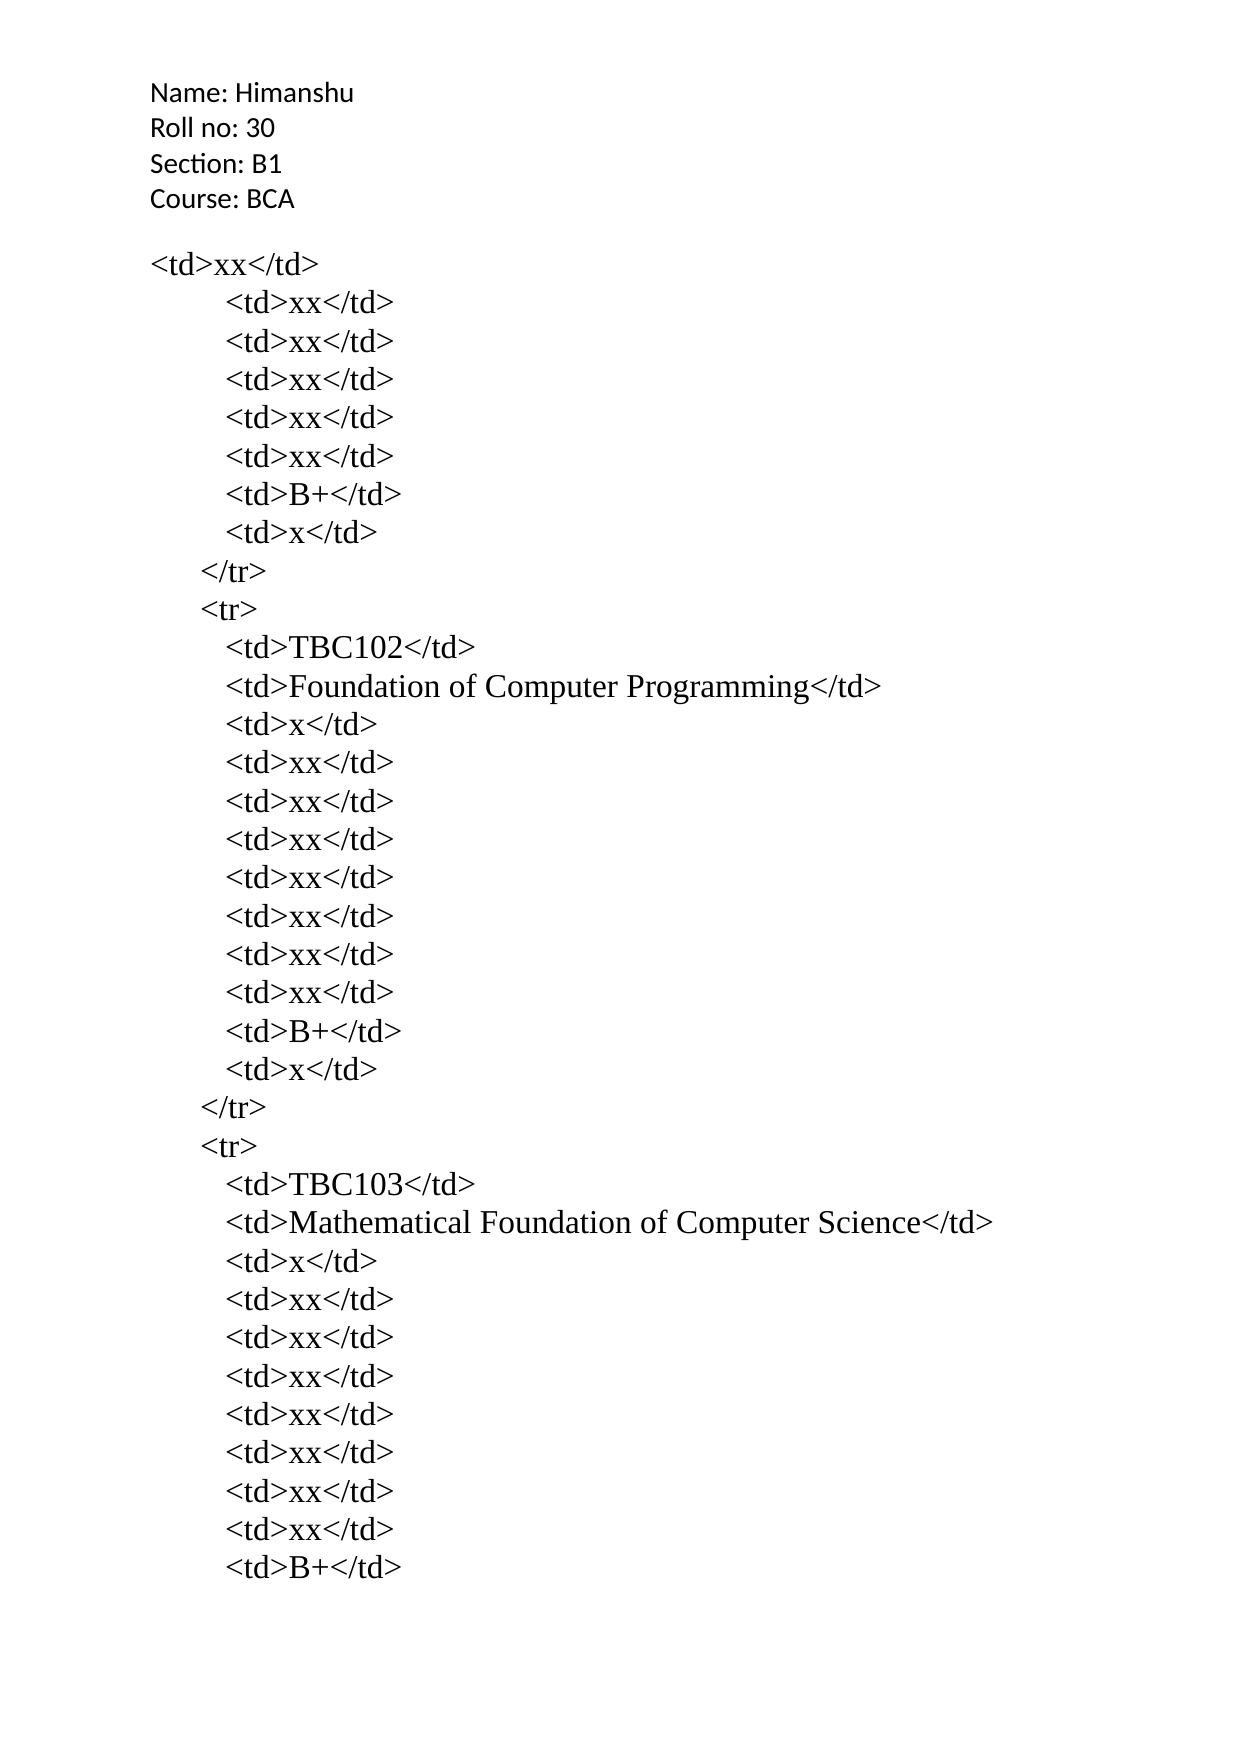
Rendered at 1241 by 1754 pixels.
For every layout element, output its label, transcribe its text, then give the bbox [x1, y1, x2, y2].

text <td>Mathematical Foundation of Computer Science</td> [150, 1203, 1090, 1241]
text </tr> [150, 551, 1090, 589]
text <td>xx</td> [150, 1394, 1090, 1433]
text <td>xx</td> [150, 1471, 1090, 1509]
text <td>TBC103</td> [150, 1164, 1090, 1203]
text <td>xx</td> [150, 1509, 1090, 1548]
text </tr> [150, 1088, 1090, 1126]
text <td>xx</td> [150, 743, 1090, 781]
text <td>xx</td> [150, 436, 1090, 474]
text <td>xx</td> [150, 1356, 1090, 1394]
text <td>B+</td> [150, 474, 1090, 513]
text <td>xx</td> [150, 896, 1090, 934]
text <td>xx</td> [150, 1433, 1090, 1471]
text <td>xx</td> [150, 934, 1090, 973]
text <td>TBC102</td> [150, 628, 1090, 666]
text <td>B+</td> [150, 1011, 1090, 1049]
text <td>x</td> [150, 704, 1090, 743]
text <tr> [150, 589, 1090, 628]
text <td>xx</td> [150, 973, 1090, 1011]
text <td>xx</td> [150, 1279, 1090, 1318]
text <td>xx</td> [150, 858, 1090, 896]
text <td>xx</td> [150, 781, 1090, 819]
text <td>xx</td> [150, 321, 1090, 359]
text <td>Foundation of Computer Programming</td> [150, 666, 1090, 704]
text <tr> [150, 1126, 1090, 1164]
text <td>xx</td> [150, 398, 1090, 436]
text <td>x</td> [150, 1241, 1090, 1279]
text <td>xx</td> [150, 819, 1090, 858]
text <td>x</td> [150, 513, 1090, 551]
text <td>xx</td> [150, 244, 1090, 283]
text <td>B+</td> [150, 1548, 1090, 1586]
text <td>xx</td> [150, 283, 1090, 321]
text <td>xx</td> [150, 1318, 1090, 1356]
text <td>x</td> [150, 1049, 1090, 1088]
text <td>xx</td> [150, 359, 1090, 398]
